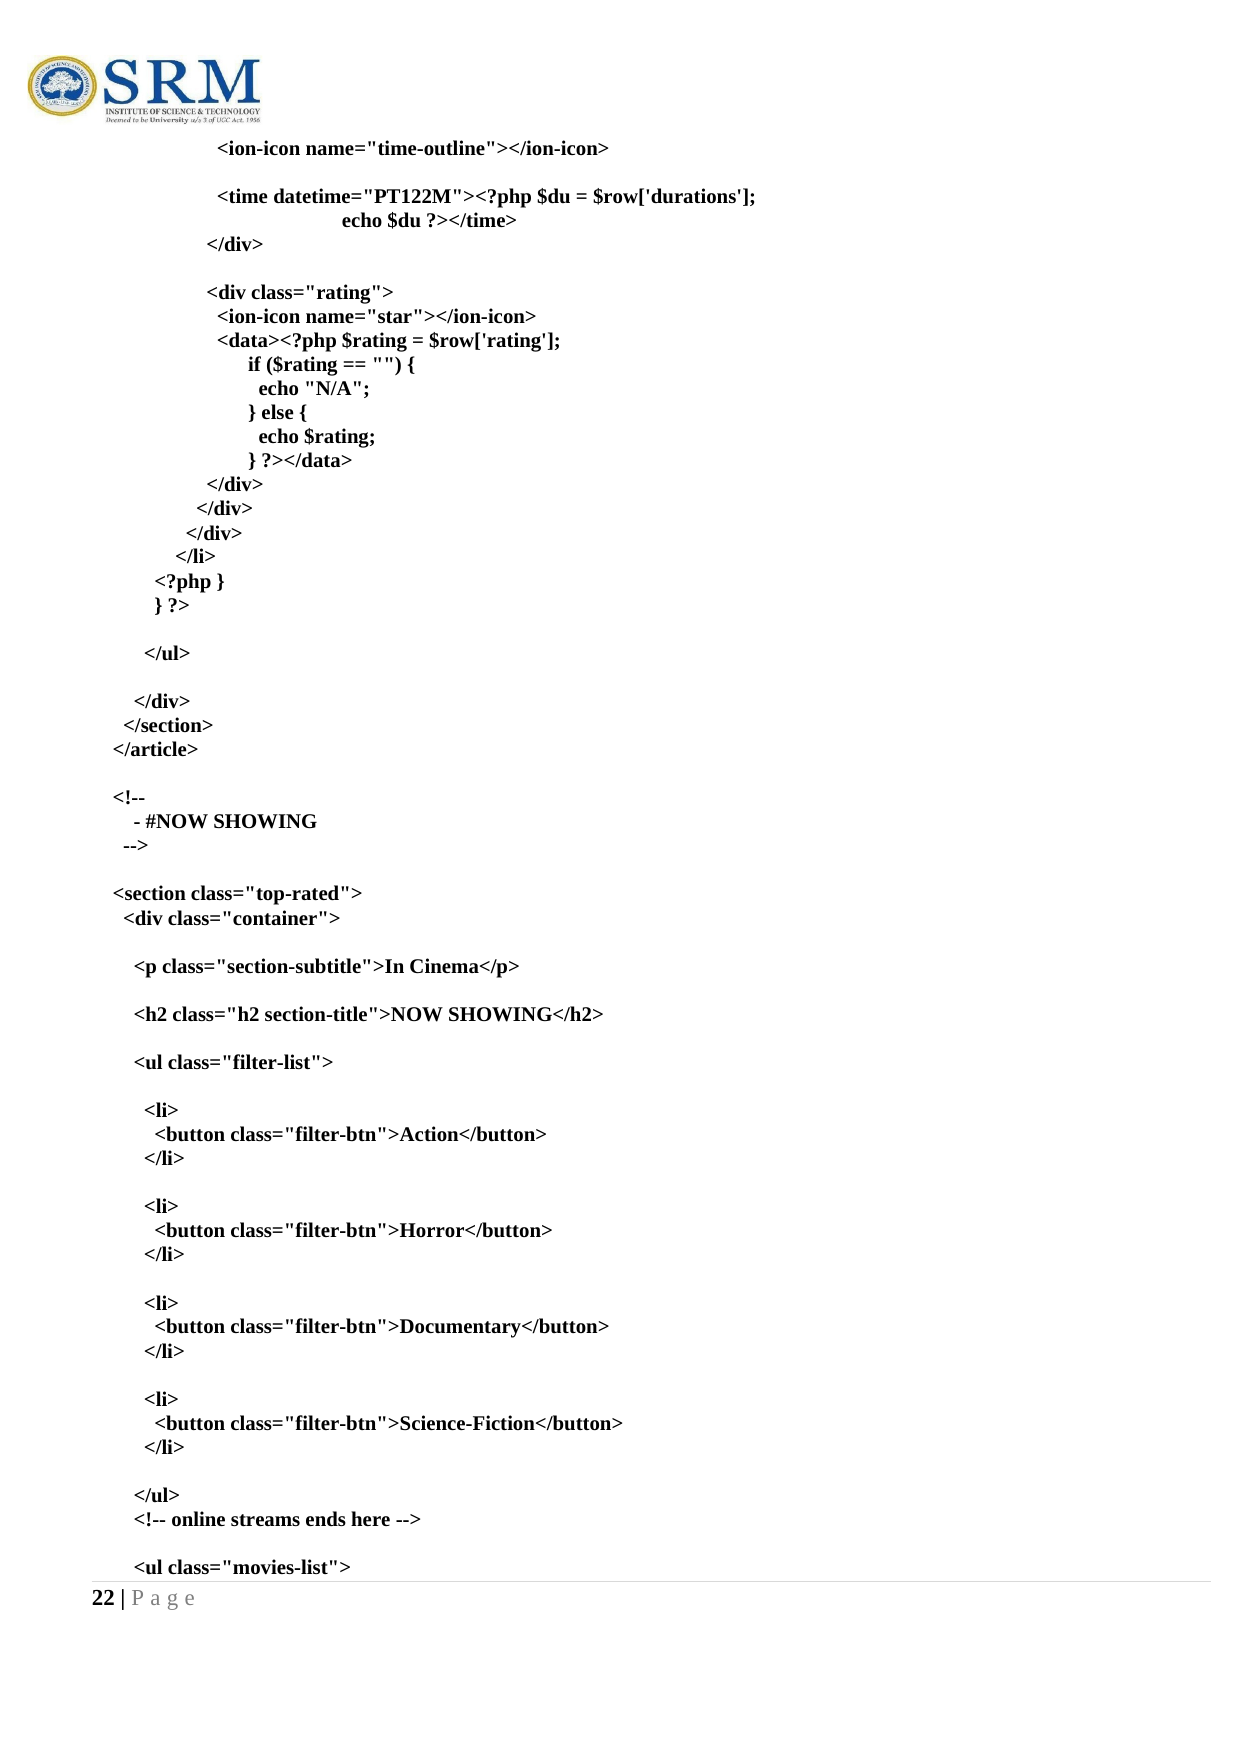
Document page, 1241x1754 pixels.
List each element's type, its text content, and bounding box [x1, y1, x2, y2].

text <!-- online streams ends here --> [92, 1507, 1211, 1531]
text <button class="filter-btn">Action</button> [92, 1122, 1211, 1146]
text <ion-icon name="star"></ion-icon> [92, 304, 1211, 328]
text echo $rating; [92, 424, 1211, 448]
text </div> [92, 520, 1211, 544]
text <button class="filter-btn">Science-Fiction</button> [92, 1411, 1211, 1435]
text </li> [92, 1242, 1211, 1266]
text <li> [92, 1098, 1211, 1122]
text - #NOW SHOWING [92, 809, 1211, 833]
text </li> [92, 1146, 1211, 1170]
text </li> [92, 544, 1211, 568]
text </ul> [92, 641, 1211, 665]
text </div> [92, 689, 1211, 713]
text </div> [92, 472, 1211, 496]
text <li> [92, 1194, 1211, 1218]
text <button class="filter-btn">Documentary</button> [92, 1314, 1211, 1338]
text <data><?php $rating = $row['rating']; [92, 328, 1211, 352]
text if ($rating == "") { [92, 352, 1211, 376]
text <?php } [92, 568, 1211, 593]
text } ?> [92, 593, 1211, 617]
text <time datetime="PT122M"><?php $du = $row['durations']; [92, 183, 1211, 208]
text echo $du ?></time> [92, 208, 1211, 232]
text <!-- [92, 785, 1211, 809]
text </ul> [92, 1483, 1211, 1507]
text <li> [92, 1387, 1211, 1411]
picture [27, 55, 263, 125]
text </li> [92, 1435, 1211, 1459]
text </li> [92, 1338, 1211, 1363]
text echo "N/A"; [92, 376, 1211, 400]
text <p class="section-subtitle">In Cinema</p> [92, 953, 1211, 978]
text <button class="filter-btn">Horror</button> [92, 1218, 1211, 1242]
text <ul class="filter-list"> [92, 1050, 1211, 1074]
text </section> [92, 713, 1211, 737]
text </div> [92, 496, 1211, 520]
text } ?></data> [92, 448, 1211, 472]
text <ul class="movies-list"> [92, 1555, 1211, 1579]
text <div class="container"> [92, 905, 1211, 929]
text <ion-icon name="time-outline"></ion-icon> [92, 135, 1211, 159]
text --> [92, 833, 1211, 857]
text </div> [92, 232, 1211, 256]
text <h2 class="h2 section-title">NOW SHOWING</h2> [92, 1002, 1211, 1026]
text <li> [92, 1290, 1211, 1314]
text <div class="rating"> [92, 280, 1211, 304]
text } else { [92, 400, 1211, 424]
text </article> [92, 737, 1211, 761]
text <section class="top-rated"> [92, 881, 1211, 905]
